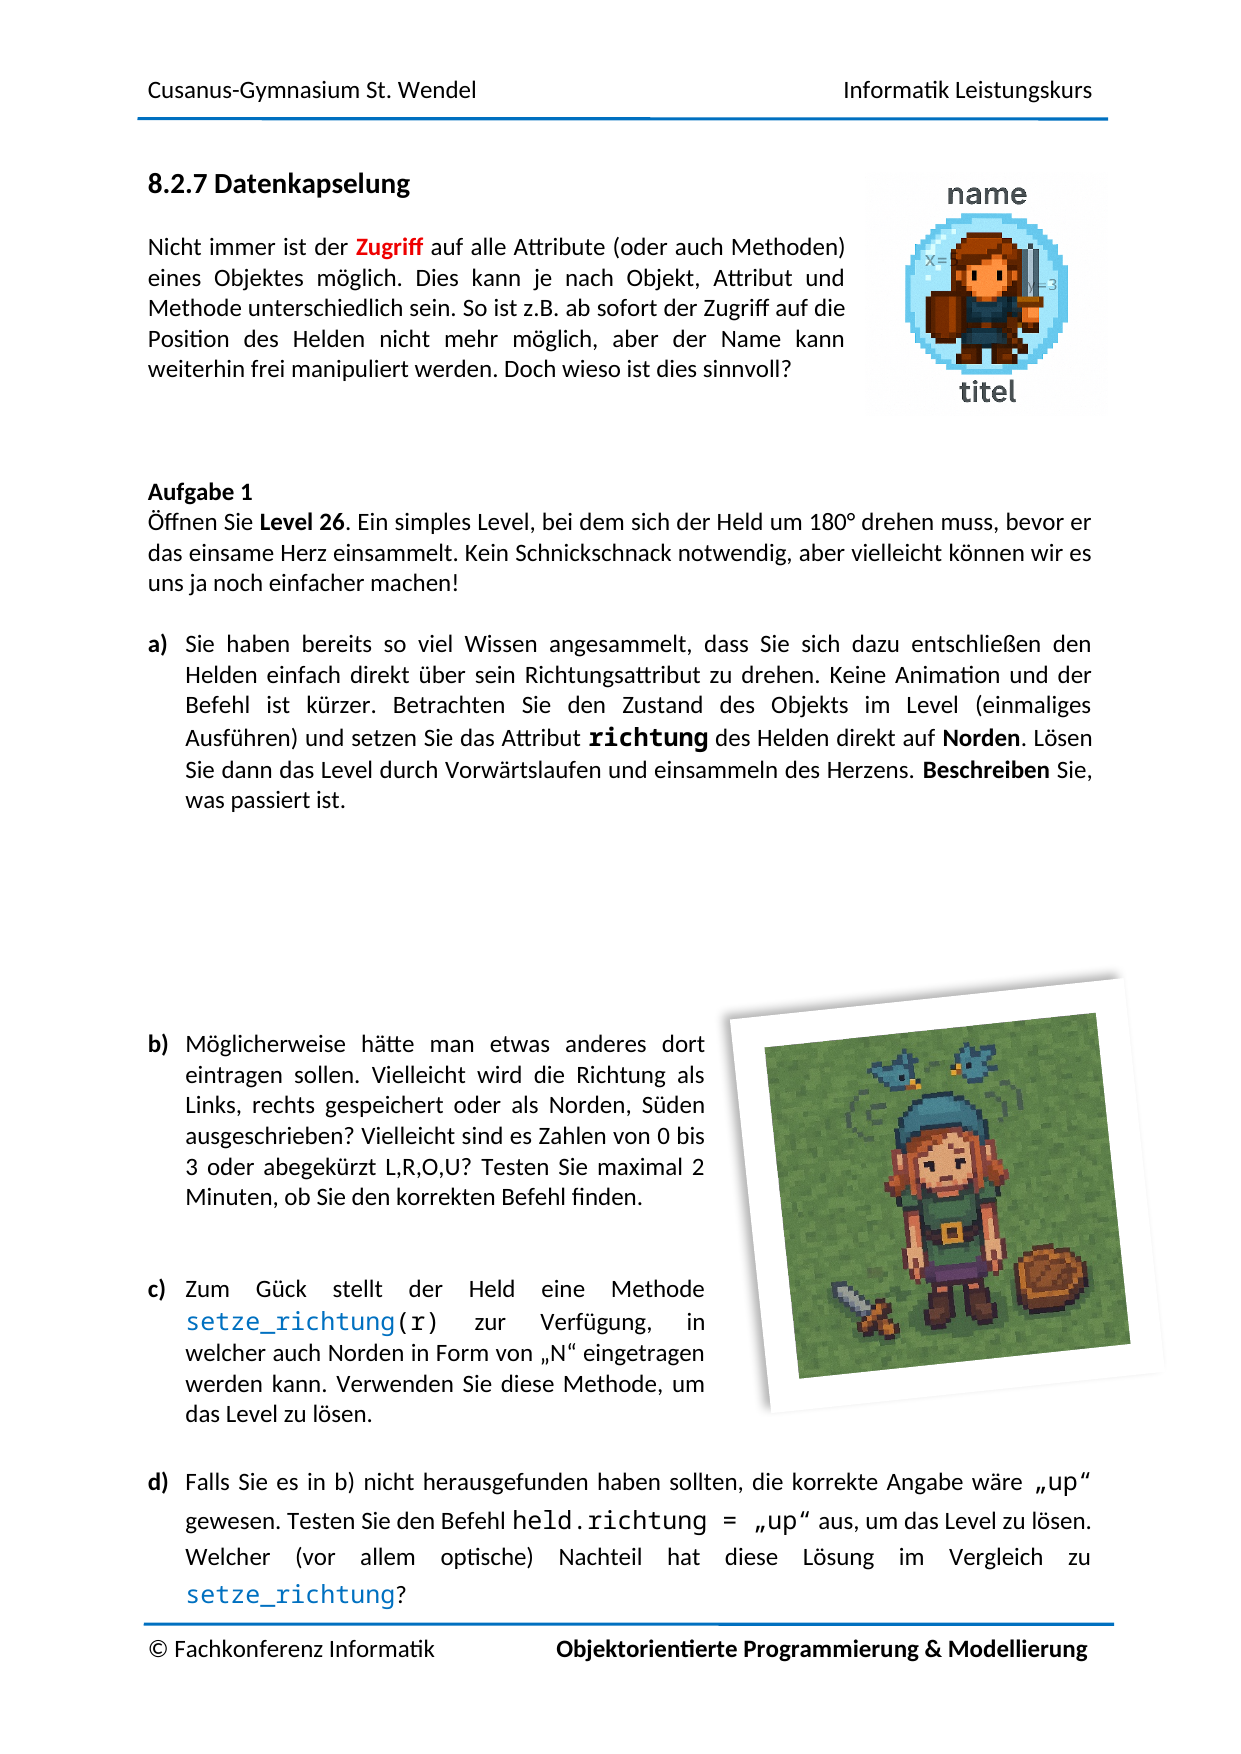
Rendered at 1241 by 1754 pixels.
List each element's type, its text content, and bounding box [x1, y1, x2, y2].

list Falls Sie es in b) nicht herausgefunden haben sollten, die korrekte Angabe wäre „up“ gewesen. Testen Sie den Befehl held.richtung = „up“ aus, um das Level zu lösen. Welcher (vor allem optische) Nachteil hat diese Lösung im Vergleich zu setze_richtung? [148, 1464, 1093, 1611]
list Sie haben bereits so viel Wissen angesammelt, dass Sie sich dazu entschließen den Helden einfach direkt über sein Richtungsattribut zu drehen. Keine Animation und der Befehl ist kürzer. Betrachten Sie den Zustand des Objekts im Level (einmaliges Ausführen) und setzen Sie das Attribut richtung des Helden direkt auf Norden. Lösen Sie dann das Level durch Vorwärtslaufen und einsammeln des Herzens. Beschreiben Sie, was passiert ist. [148, 628, 1093, 815]
text Nicht immer ist der Zugriff auf alle Attribute (oder auch Methoden) eines Objektes möglich. Dies kann je nach Objekt, Attribut und Methode unterschiedlich sein. So ist z.B. ab sofort der Zugriff auf die Position des Helden nicht mehr möglich, aber der Name kann weiterhin frei manipuliert werden. Doch wieso ist dies sinnvoll? [148, 231, 865, 384]
text 8.2.7 Datenkapselung [148, 165, 1093, 201]
text Aufgabe 1 [148, 476, 1093, 506]
picture [865, 172, 1108, 416]
text Öffnen Sie Level 26. Ein simples Level, bei dem sich der Held um 180° drehen muss, bevor er das einsame Herz einsammelt. Kein Schnickschnack notwendig, aber vielleicht können wir es uns ja noch einfacher machen! [148, 506, 1093, 598]
list Möglicherweise hätte man etwas anderes dort eintragen sollen. Vielleicht wird die Richtung als Links, rechts gespeichert oder als Norden, Süden ausgeschrieben? Vielleicht sind es Zahlen von 0 bis 3 oder abegekürzt L,R,O,U? Testen Sie maximal 2 Minuten, ob Sie den korrekten Befehl finden. [148, 1028, 738, 1212]
list Zum Gück stellt der Held eine Methode setze_richtung(r) zur Verfügung, in welcher auch Norden in Form von „N“ eingetragen werden kann. Verwenden Sie diese Methode, um das Level zu lösen. [148, 1273, 1093, 1429]
picture [765, 1013, 1130, 1378]
